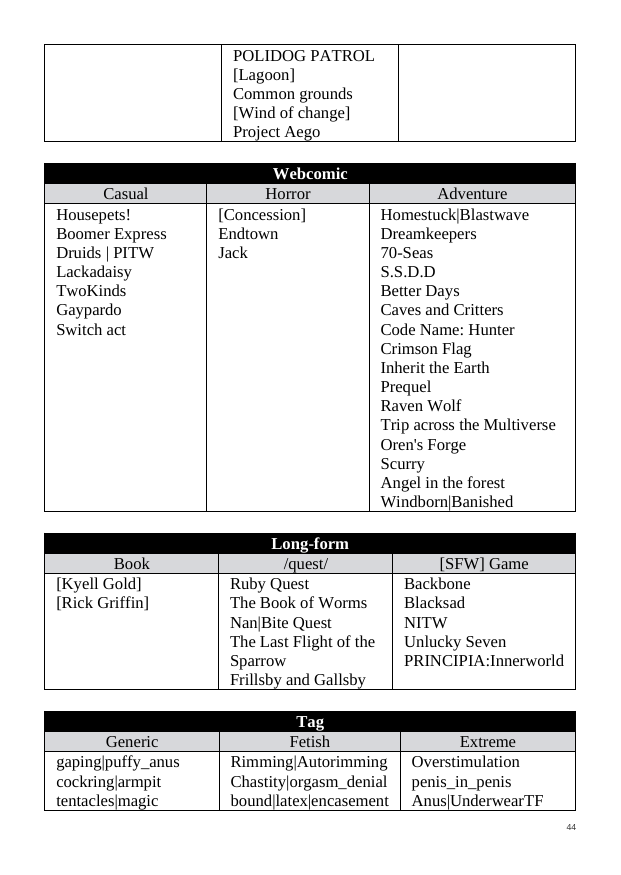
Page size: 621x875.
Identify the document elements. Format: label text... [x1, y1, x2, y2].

table_header Tag [45, 712, 575, 731]
table_cell Adventure [370, 184, 575, 203]
table_header Webcomic [45, 164, 575, 183]
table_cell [45, 752, 219, 810]
table_cell [Kyell Gold] [Rick Griffin] [45, 574, 218, 689]
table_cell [399, 45, 575, 141]
table_cell [SFW] Game [393, 554, 575, 573]
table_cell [401, 752, 575, 810]
table_cell /quest/ [219, 554, 392, 573]
table_cell Horror [207, 184, 369, 203]
table_cell Book [45, 554, 218, 573]
table_header Long-form [45, 534, 575, 553]
table_cell Extreme [401, 732, 575, 751]
table_cell [Concession] Endtown Jack [207, 204, 369, 511]
table_cell Fetish [220, 732, 400, 751]
table_cell Housepets! Boomer Express Druids | PITW Lackadaisy TwoKinds Gaypardo Switch act [45, 204, 206, 511]
table_cell Ruby Quest The Book of Worms Nan|Bite Quest The Last Flight of the Sparrow Frillsby and Gallsby [219, 574, 392, 689]
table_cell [222, 45, 398, 141]
table_cell Backbone Blacksad NITW Unlucky Seven PRINCIPIA:Innerworld [393, 574, 575, 689]
table_cell Generic [45, 732, 219, 751]
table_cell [45, 45, 221, 141]
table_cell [220, 752, 400, 810]
table_cell Homestuck|Blastwave Dreamkeepers 70-Seas S.S.D.D Better Days Caves and Critters Code Name: Hunter Crimson Flag Inherit the Earth Prequel Raven Wolf Trip across the Multiverse Oren's Forge Scurry Angel in the forest Windborn|Banished [370, 204, 575, 511]
table_cell Casual [45, 184, 206, 203]
